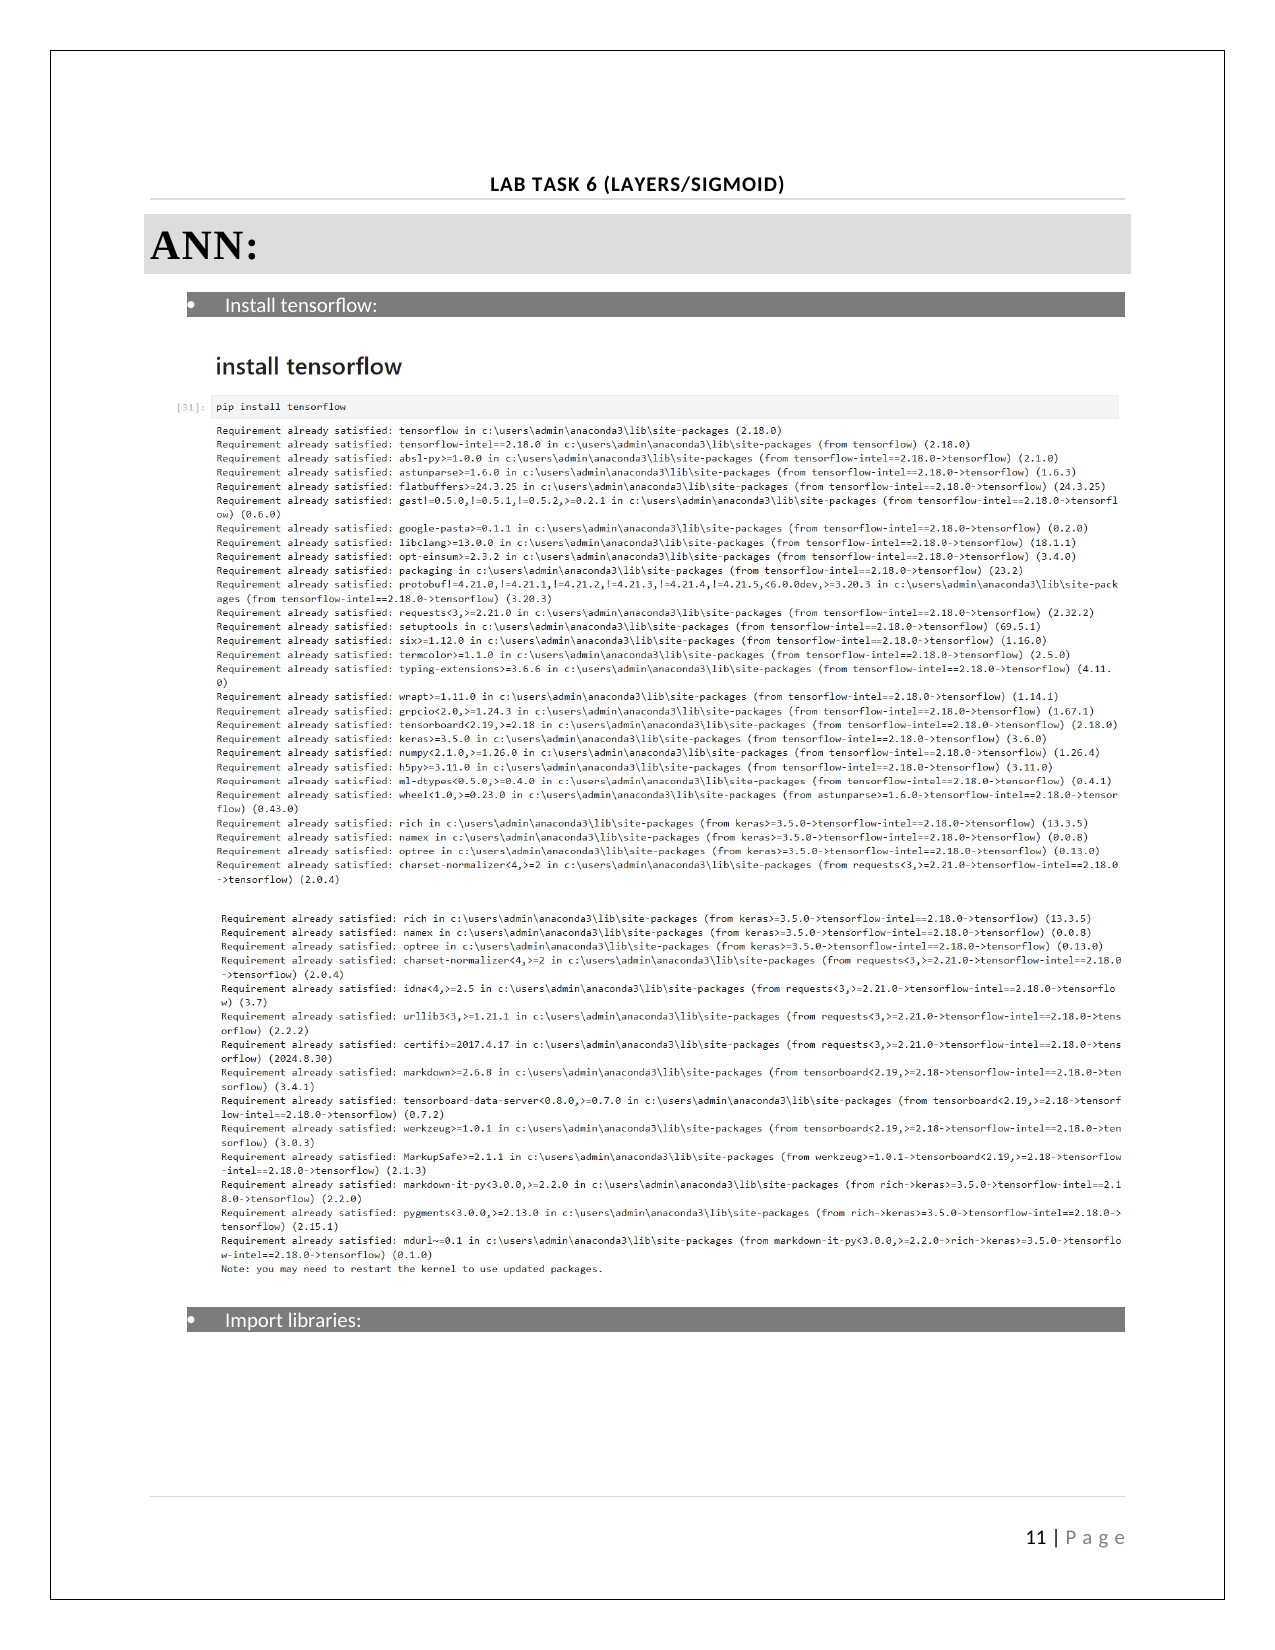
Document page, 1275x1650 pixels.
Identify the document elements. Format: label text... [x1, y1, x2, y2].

list Install tensorflow: [187, 292, 1125, 317]
subtitle LAB TASK 6 (layers/sigmoid) [150, 171, 1125, 198]
picture [150, 342, 1125, 885]
picture [150, 909, 1125, 1283]
subtitle ANN: [150, 220, 1125, 268]
list Import libraries: [187, 1307, 1125, 1332]
